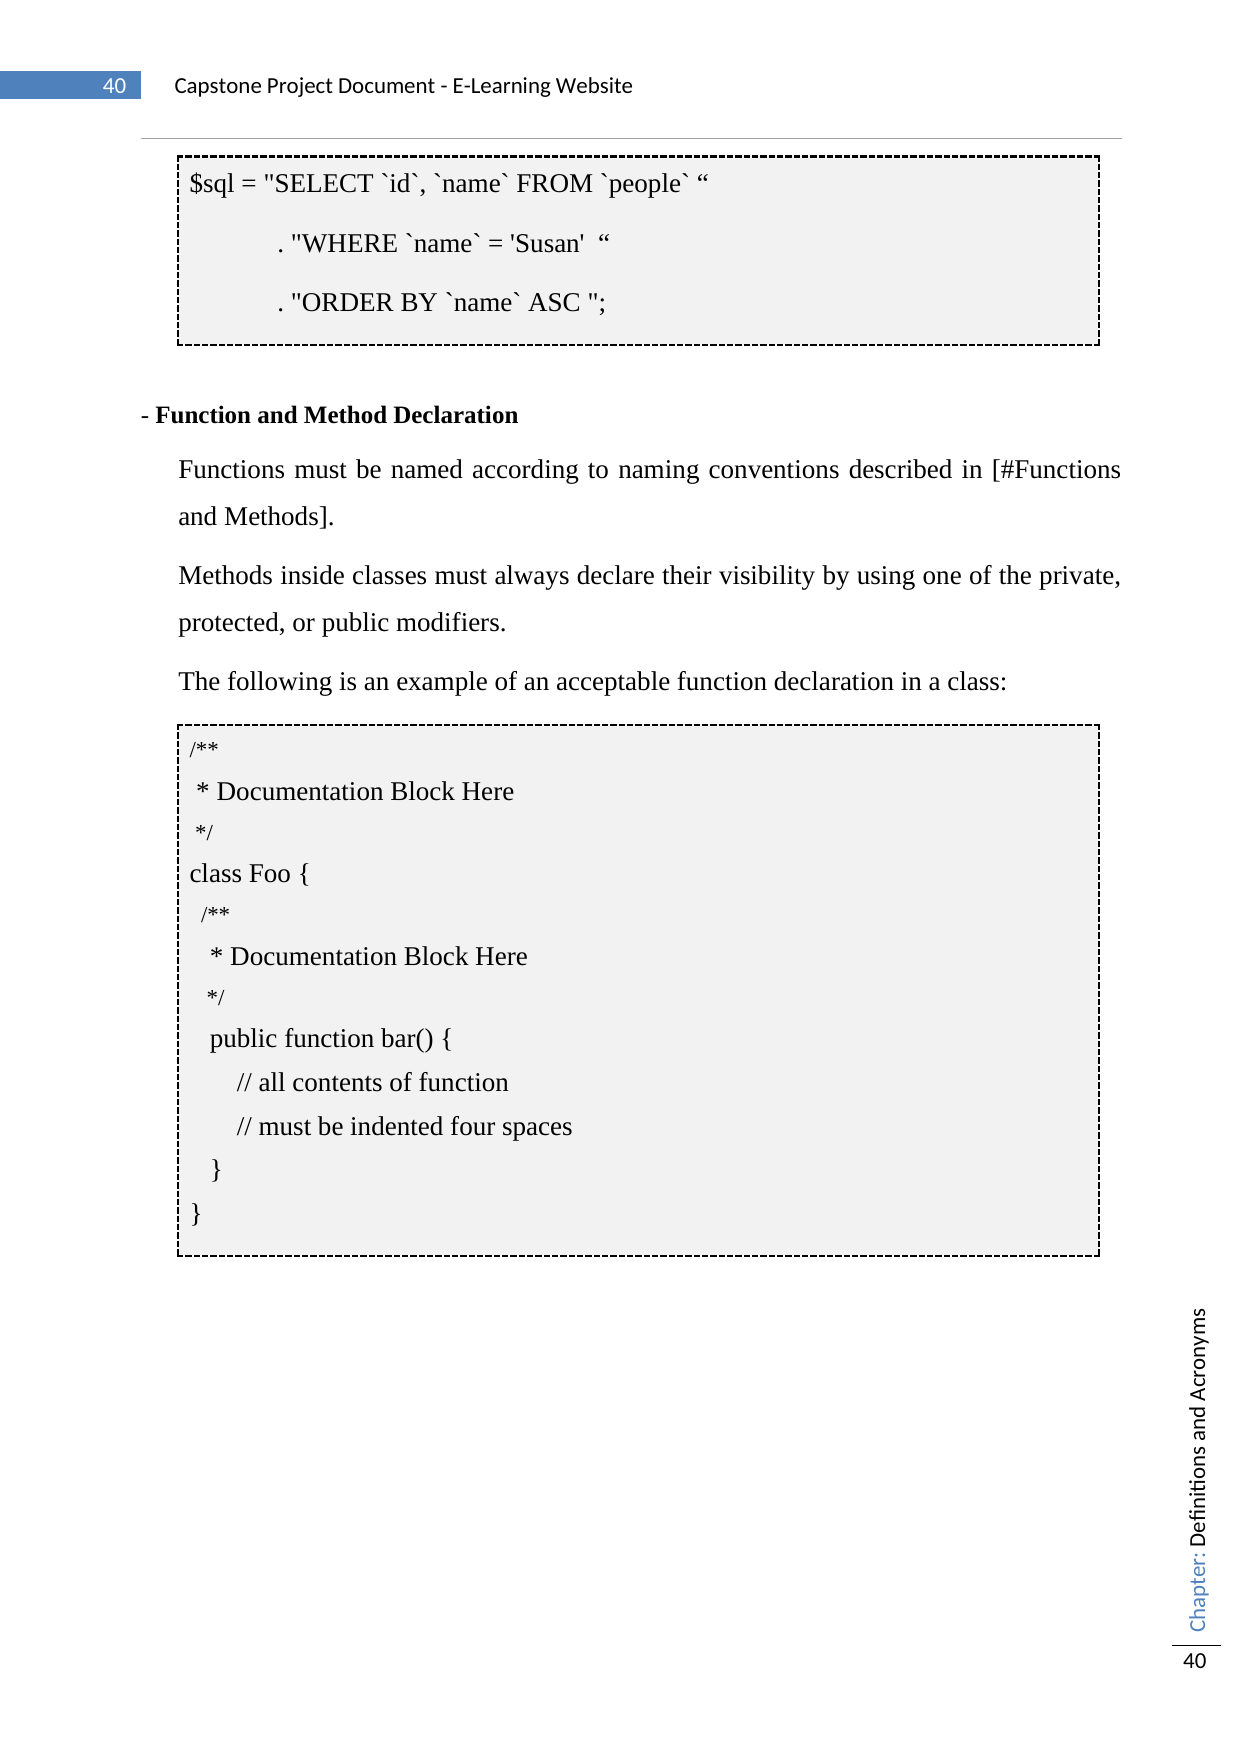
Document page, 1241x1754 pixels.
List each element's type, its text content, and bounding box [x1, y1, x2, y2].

table_header $sql = "SELECT `id`, `name` FROM `people` “ . "WHERE `name` = 'Susan' “ . "ORDER BY `name` ASC "; [178, 155, 1099, 344]
text Functions must be named according to naming conventions described in [#Functions and Methods]. [178, 453, 1122, 531]
text Methods inside classes must always declare their visibility by using one of the private, protected, or public modifiers. [178, 559, 1122, 637]
text The following is an example of an acceptable function declaration in a class: [178, 665, 1122, 696]
table_header /** * Documentation Block Here */ class Foo { /** * Documentation Block Here */ public function bar() { // all contents of function // must be indented four spaces } } [178, 724, 1099, 1255]
subtitle - Function and Method Declaration [141, 400, 1122, 429]
